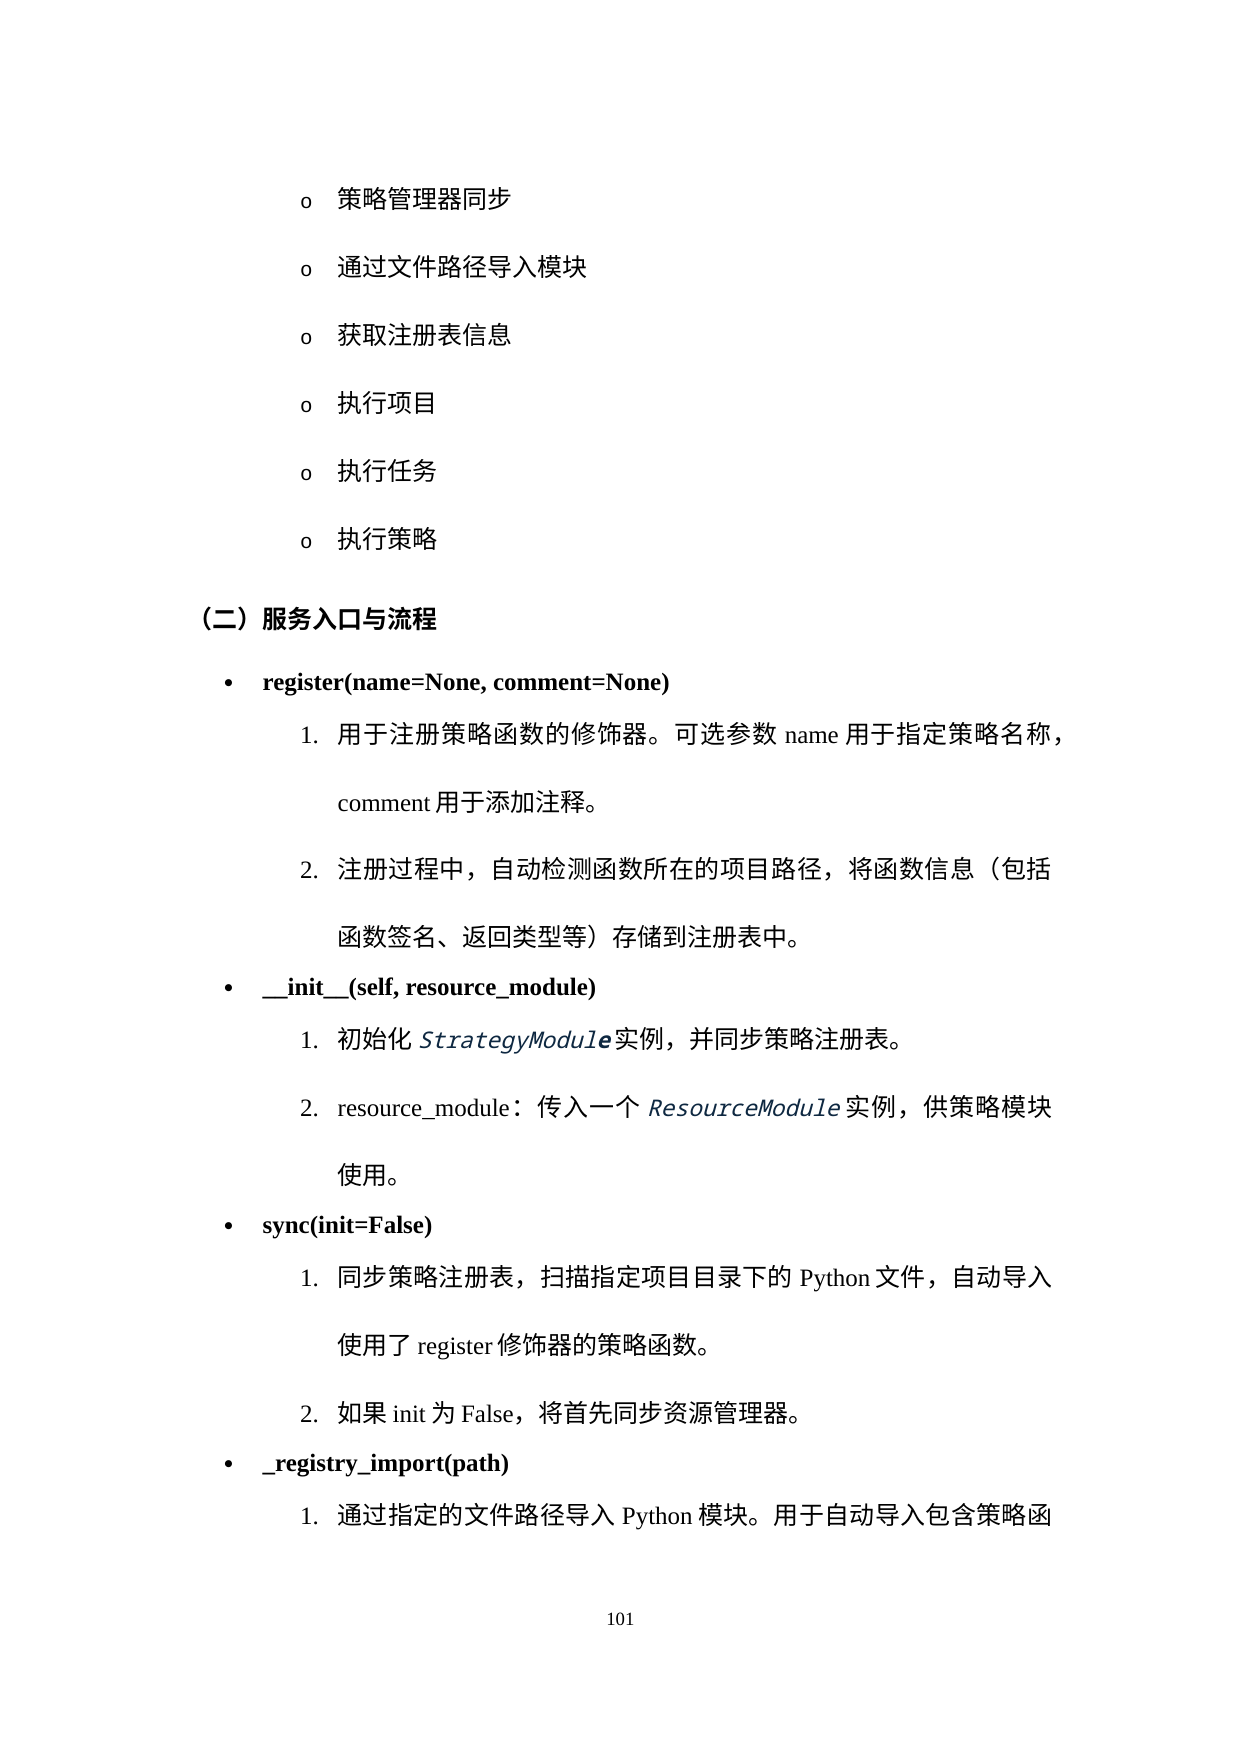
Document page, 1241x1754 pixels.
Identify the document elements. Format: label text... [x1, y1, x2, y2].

list 执行任务 [300, 436, 1053, 503]
list _registry_import(path) [225, 1445, 1053, 1479]
list 执行策略 [300, 503, 1053, 571]
list 策略管理器同步 [300, 164, 1053, 232]
list __init__(self, resource_module) [225, 970, 1053, 1004]
list 注册过程中，自动检测函数所在的项目路径，将函数信息（包括函数签名、返回类型等）存储到注册表中。 [300, 834, 1053, 970]
list 获取注册表信息 [300, 300, 1053, 368]
list register(name=None, comment=None) [225, 664, 1053, 698]
list 同步策略注册表，扫描指定项目目录下的Python文件，自动导入使用了register修饰器的策略函数。 [300, 1242, 1053, 1377]
text （二）服务入口与流程 [187, 584, 1053, 652]
list 初始化StrategyModule实例，并同步策略注册表。 [300, 1004, 1053, 1072]
list 如果init为False，将首先同步资源管理器。 [300, 1377, 1053, 1445]
list resource_module：传入一个ResourceModule实例，供策略模块使用。 [300, 1072, 1053, 1208]
list sync(init=False) [225, 1208, 1053, 1242]
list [300, 1479, 1053, 1547]
list 执行项目 [300, 368, 1053, 436]
list 用于注册策略函数的修饰器。可选参数name用于指定策略名称，comment用于添加注释。 [300, 698, 1053, 834]
list 通过文件路径导入模块 [300, 232, 1053, 300]
